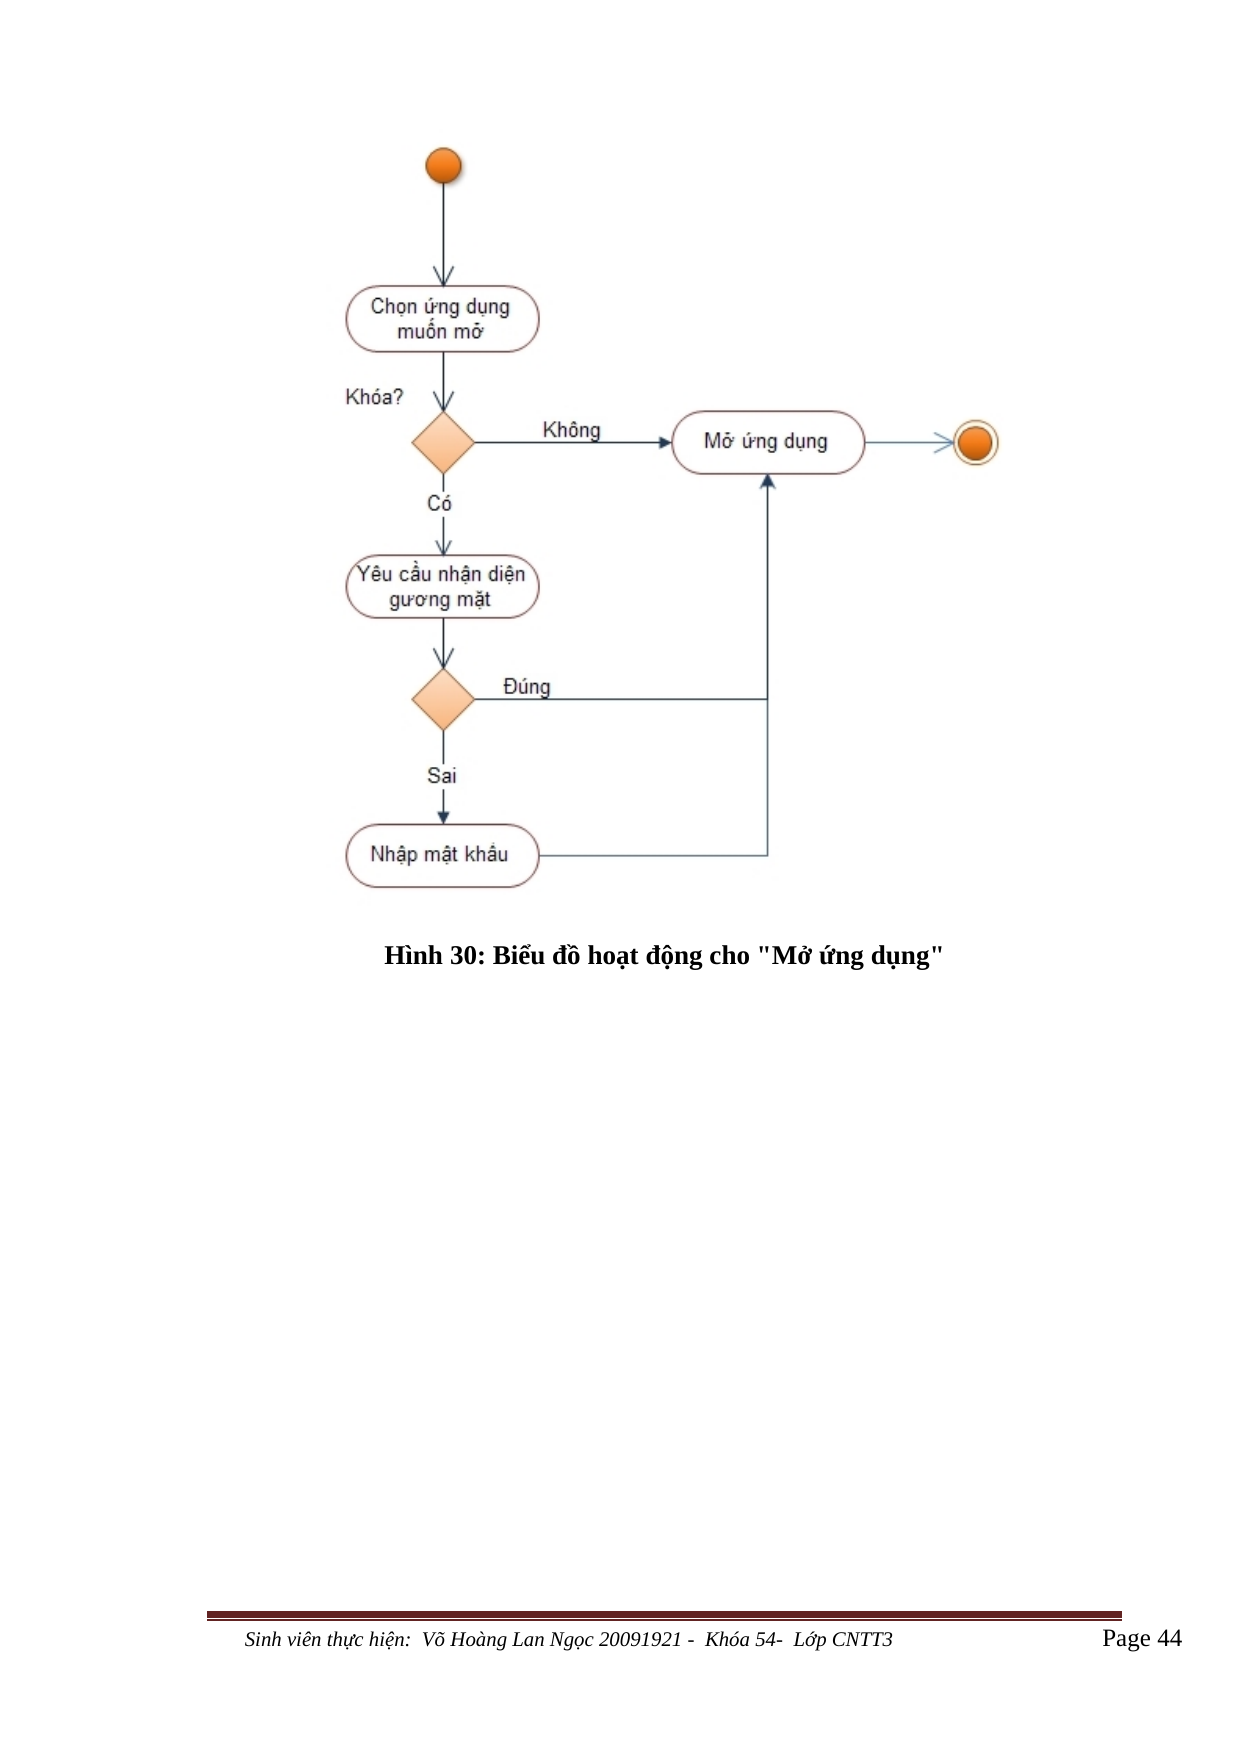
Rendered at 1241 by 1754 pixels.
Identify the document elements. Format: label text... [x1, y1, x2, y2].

picture [302, 118, 1027, 921]
text Hình 30: Biểu đồ hoạt động cho "Mở ứng dụng" [207, 939, 1122, 970]
